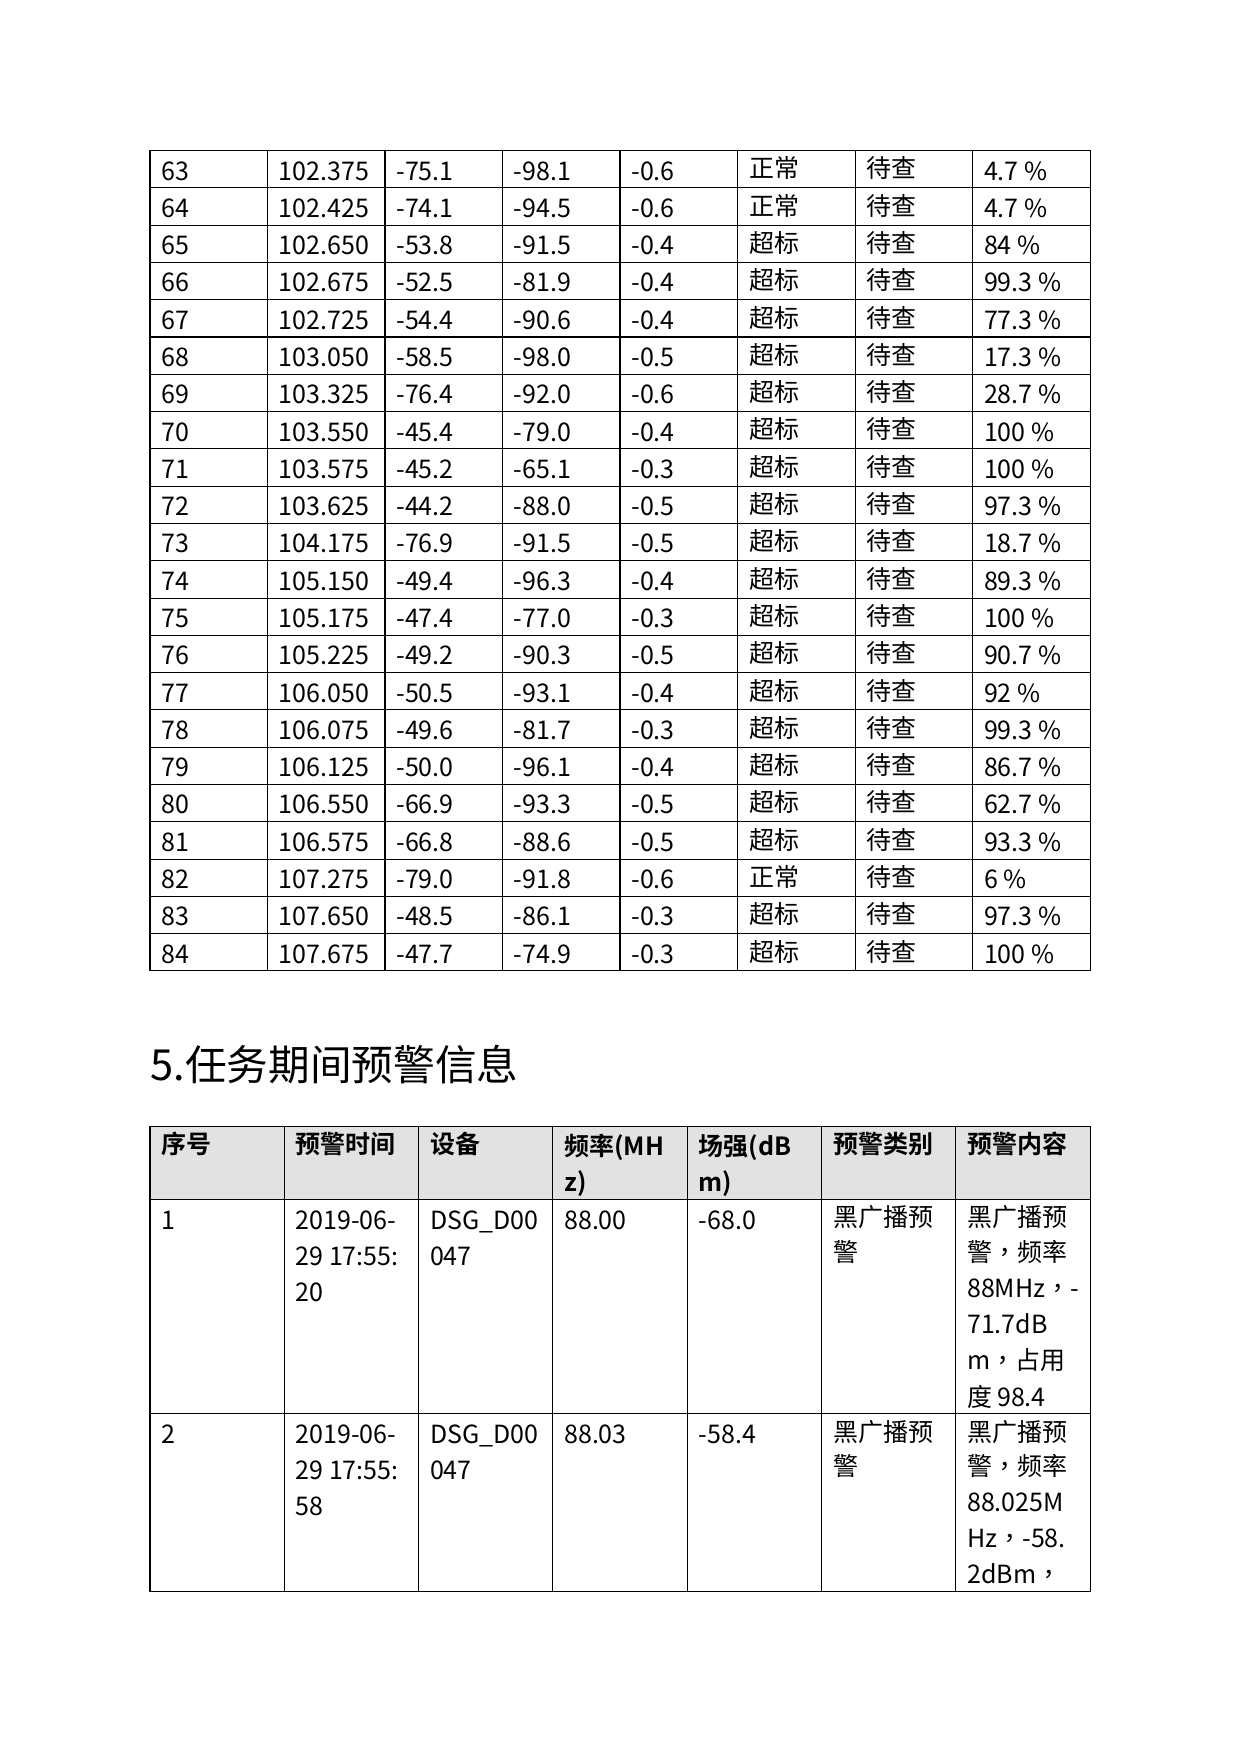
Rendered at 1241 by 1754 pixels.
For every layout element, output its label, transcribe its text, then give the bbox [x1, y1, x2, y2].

table_cell -49.2 [386, 636, 502, 672]
table_cell 100 % [973, 934, 1090, 970]
table_cell 超标 [738, 822, 855, 858]
table_cell -94.5 [503, 188, 619, 224]
table_cell 106.125 [268, 748, 384, 784]
table_cell 超标 [738, 599, 855, 635]
table_cell 80 [151, 785, 267, 821]
table_cell -0.3 [621, 449, 737, 486]
table_cell 待查 [856, 636, 972, 672]
table_cell -93.1 [503, 673, 619, 709]
table_cell -0.6 [621, 375, 737, 411]
table_cell 待查 [856, 338, 972, 374]
table_cell 待查 [856, 188, 972, 224]
table_cell -0.3 [621, 897, 737, 933]
table_cell 1 [151, 1200, 284, 1413]
table_cell 待查 [856, 673, 972, 709]
table_cell 99.3 % [973, 263, 1090, 299]
table_cell 100 % [973, 412, 1090, 448]
table_cell 68 [151, 338, 267, 374]
table_cell 待查 [856, 263, 972, 299]
table_cell 待查 [856, 300, 972, 336]
table_cell 超标 [738, 338, 855, 374]
table_cell 超标 [738, 375, 855, 411]
table_cell -76.9 [386, 524, 502, 560]
table_header 场强(dBm) [688, 1127, 821, 1199]
table_cell -88.6 [503, 822, 619, 858]
table_cell 106.075 [268, 710, 384, 747]
table_cell 106.575 [268, 822, 384, 858]
table_cell -96.3 [503, 561, 619, 597]
table_cell 64 [151, 188, 267, 224]
table_cell 89.3 % [973, 561, 1090, 597]
table_cell 待查 [856, 934, 972, 970]
table_cell -44.2 [386, 487, 502, 523]
table_cell 待查 [856, 226, 972, 262]
table_cell -48.5 [386, 897, 502, 933]
table_cell 待查 [856, 375, 972, 411]
table_cell -90.6 [503, 300, 619, 336]
table_cell 28.7 % [973, 375, 1090, 411]
table_cell -53.8 [386, 226, 502, 262]
table_cell 76 [151, 636, 267, 672]
table_cell -49.6 [386, 710, 502, 747]
table_cell -0.5 [621, 636, 737, 672]
table_cell DSG_D00047 [419, 1200, 552, 1413]
table_cell 86.7 % [973, 748, 1090, 784]
table_cell 84 [151, 934, 267, 970]
table_cell 90.7 % [973, 636, 1090, 672]
table_cell -50.5 [386, 673, 502, 709]
table_cell 超标 [738, 300, 855, 336]
table_cell 待查 [856, 487, 972, 523]
table_cell 黑广播预警 [822, 1414, 955, 1591]
table_cell 待查 [856, 822, 972, 858]
table_cell 待查 [856, 524, 972, 560]
table_cell -45.2 [386, 449, 502, 486]
table_cell 78 [151, 710, 267, 747]
table_cell -81.7 [503, 710, 619, 747]
table_cell -79.0 [386, 860, 502, 896]
table_cell 102.375 [268, 151, 384, 187]
table_cell 待查 [856, 748, 972, 784]
table_cell 待查 [856, 599, 972, 635]
table_cell 待查 [856, 897, 972, 933]
table_cell 超标 [738, 673, 855, 709]
table_cell -96.1 [503, 748, 619, 784]
table_cell 待查 [856, 412, 972, 448]
table_cell 79 [151, 748, 267, 784]
table_cell 104.175 [268, 524, 384, 560]
table_cell 62.7 % [973, 785, 1090, 821]
table_cell 102.725 [268, 300, 384, 336]
table_cell -86.1 [503, 897, 619, 933]
table_cell 超标 [738, 524, 855, 560]
table_cell 88.03 [553, 1414, 687, 1591]
table_cell 102.675 [268, 263, 384, 299]
table_cell 69 [151, 375, 267, 411]
table_cell 75 [151, 599, 267, 635]
table_cell -76.4 [386, 375, 502, 411]
text 5.任务期间预警信息 [150, 971, 1090, 1092]
table_cell -93.3 [503, 785, 619, 821]
table_cell -66.9 [386, 785, 502, 821]
table_cell 103.550 [268, 412, 384, 448]
table_cell -0.4 [621, 412, 737, 448]
table_header 预警内容 [956, 1127, 1090, 1199]
table_cell 超标 [738, 449, 855, 486]
table_cell 97.3 % [973, 487, 1090, 523]
table_cell 100 % [973, 449, 1090, 486]
table_cell 18.7 % [973, 524, 1090, 560]
table_cell 2019-06-29 17:55:20 [285, 1200, 418, 1413]
table_cell 待查 [856, 785, 972, 821]
table_cell -45.4 [386, 412, 502, 448]
table_cell 103.050 [268, 338, 384, 374]
table_cell 正常 [738, 860, 855, 896]
table_cell -47.4 [386, 599, 502, 635]
table_cell -0.5 [621, 524, 737, 560]
table_cell -52.5 [386, 263, 502, 299]
table_cell 66 [151, 263, 267, 299]
table_cell 63 [151, 151, 267, 187]
table_cell 88.00 [553, 1200, 687, 1413]
table_cell -91.5 [503, 524, 619, 560]
table_cell 超标 [738, 934, 855, 970]
table_cell -0.5 [621, 822, 737, 858]
table_cell 84 % [973, 226, 1090, 262]
table_cell 超标 [738, 710, 855, 747]
table_cell 6 % [973, 860, 1090, 896]
table_cell -74.9 [503, 934, 619, 970]
table_header 序号 [151, 1127, 284, 1199]
table_cell 106.050 [268, 673, 384, 709]
table_cell 102.650 [268, 226, 384, 262]
table_cell -66.8 [386, 822, 502, 858]
table_cell 超标 [738, 636, 855, 672]
table_cell 77 [151, 673, 267, 709]
table_cell 黑广播预警，频率88MHz，-71.7dBm，占用度98.4 [956, 1200, 1090, 1413]
table_cell 83 [151, 897, 267, 933]
table_cell -65.1 [503, 449, 619, 486]
table_cell -0.4 [621, 263, 737, 299]
table_cell -98.1 [503, 151, 619, 187]
table_header 预警类别 [822, 1127, 955, 1199]
table_cell 超标 [738, 226, 855, 262]
table_cell 105.175 [268, 599, 384, 635]
table_header 预警时间 [285, 1127, 418, 1199]
table_cell -0.3 [621, 710, 737, 747]
table_cell -81.9 [503, 263, 619, 299]
table_cell 待查 [856, 710, 972, 747]
table_cell 65 [151, 226, 267, 262]
table_cell 4.7 % [973, 151, 1090, 187]
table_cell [956, 1414, 1090, 1591]
table_cell 99.3 % [973, 710, 1090, 747]
table_cell 103.325 [268, 375, 384, 411]
table_cell -0.6 [621, 188, 737, 224]
table_cell 72 [151, 487, 267, 523]
table_cell 82 [151, 860, 267, 896]
table_cell 77.3 % [973, 300, 1090, 336]
table_cell -58.5 [386, 338, 502, 374]
table_cell 黑广播预警 [822, 1200, 955, 1413]
table_cell 81 [151, 822, 267, 858]
table_cell 超标 [738, 263, 855, 299]
table_cell -0.6 [621, 151, 737, 187]
table_cell -92.0 [503, 375, 619, 411]
table_cell -0.4 [621, 673, 737, 709]
table_cell -88.0 [503, 487, 619, 523]
table_cell 超标 [738, 748, 855, 784]
table_cell 93.3 % [973, 822, 1090, 858]
table_cell 103.575 [268, 449, 384, 486]
table_cell 2019-06-29 17:55:58 [285, 1414, 418, 1591]
table_cell 超标 [738, 487, 855, 523]
table_cell -0.5 [621, 785, 737, 821]
table_cell 70 [151, 412, 267, 448]
table_cell 73 [151, 524, 267, 560]
table_cell 待查 [856, 860, 972, 896]
table_cell 17.3 % [973, 338, 1090, 374]
table_cell 100 % [973, 599, 1090, 635]
table_cell -0.4 [621, 748, 737, 784]
table_cell 106.550 [268, 785, 384, 821]
table_cell 2 [151, 1414, 284, 1591]
table_cell -98.0 [503, 338, 619, 374]
table_cell -0.4 [621, 561, 737, 597]
table_cell 103.625 [268, 487, 384, 523]
table_cell 71 [151, 449, 267, 486]
table_cell -0.4 [621, 300, 737, 336]
table_cell 97.3 % [973, 897, 1090, 933]
table_cell -0.4 [621, 226, 737, 262]
table_cell -74.1 [386, 188, 502, 224]
table_cell -58.4 [688, 1414, 821, 1591]
table_header 频率(MHz) [553, 1127, 687, 1199]
table_cell -91.8 [503, 860, 619, 896]
table_cell 105.150 [268, 561, 384, 597]
table_cell 105.225 [268, 636, 384, 672]
table_cell -47.7 [386, 934, 502, 970]
table_cell -0.3 [621, 934, 737, 970]
table_cell 107.650 [268, 897, 384, 933]
table_cell 超标 [738, 897, 855, 933]
table_cell 待查 [856, 151, 972, 187]
table_cell 待查 [856, 449, 972, 486]
table_cell -0.5 [621, 338, 737, 374]
table_cell -49.4 [386, 561, 502, 597]
table_cell -68.0 [688, 1200, 821, 1413]
table_cell 超标 [738, 785, 855, 821]
table_cell 92 % [973, 673, 1090, 709]
table_cell 102.425 [268, 188, 384, 224]
table_cell 正常 [738, 151, 855, 187]
table_cell DSG_D00047 [419, 1414, 552, 1591]
table_cell -54.4 [386, 300, 502, 336]
table_cell -79.0 [503, 412, 619, 448]
table_cell 超标 [738, 561, 855, 597]
table_header 设备 [419, 1127, 552, 1199]
table_cell -50.0 [386, 748, 502, 784]
table_cell 74 [151, 561, 267, 597]
table_cell 正常 [738, 188, 855, 224]
table_cell -75.1 [386, 151, 502, 187]
table_cell -0.6 [621, 860, 737, 896]
table_cell -91.5 [503, 226, 619, 262]
table_cell 待查 [856, 561, 972, 597]
table_cell 超标 [738, 412, 855, 448]
table_cell -77.0 [503, 599, 619, 635]
table_cell -0.5 [621, 487, 737, 523]
table_cell 107.275 [268, 860, 384, 896]
table_cell -0.3 [621, 599, 737, 635]
table_cell 107.675 [268, 934, 384, 970]
table_cell -90.3 [503, 636, 619, 672]
table_cell 67 [151, 300, 267, 336]
table_cell 4.7 % [973, 188, 1090, 224]
